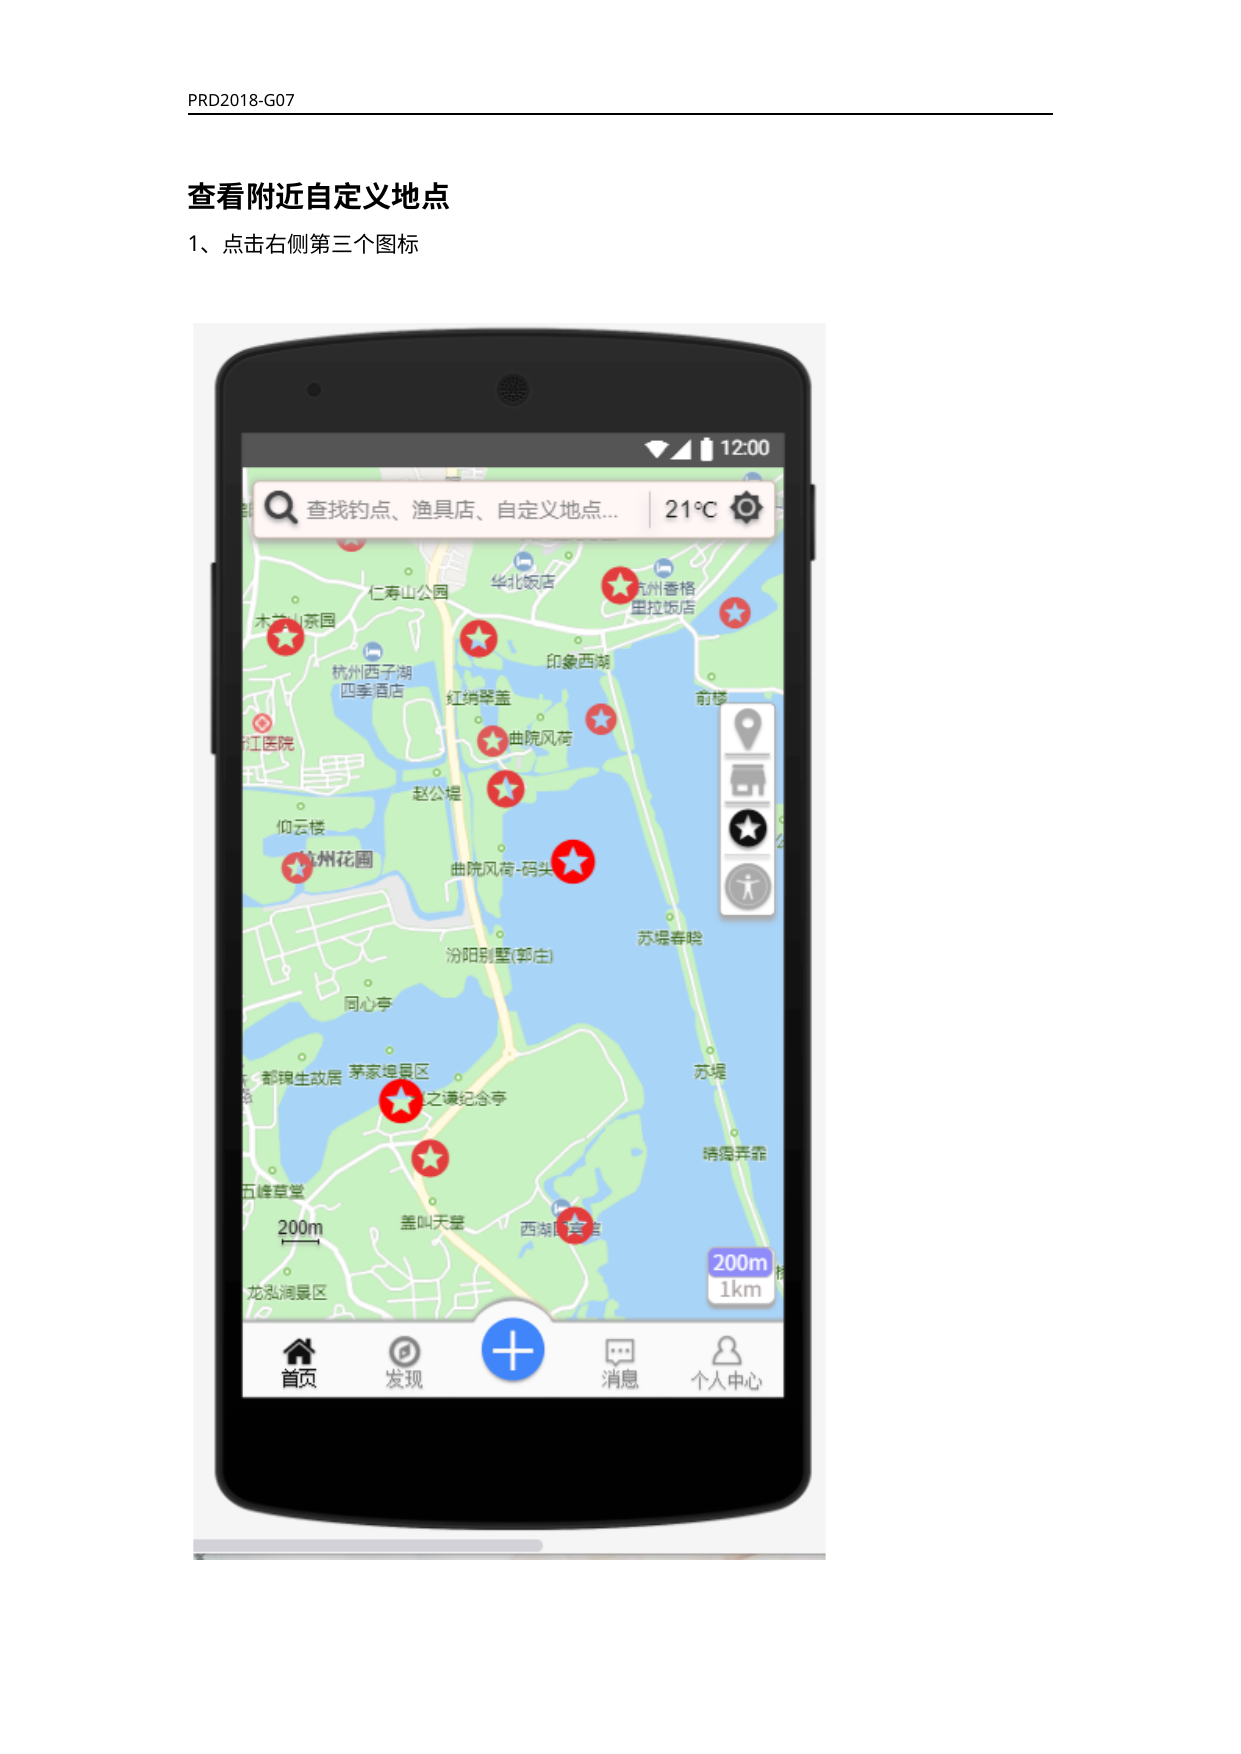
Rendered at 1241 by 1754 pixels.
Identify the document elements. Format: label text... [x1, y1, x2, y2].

list 1、点击右侧第三个图标 [187, 227, 1053, 259]
picture [193, 323, 826, 1560]
